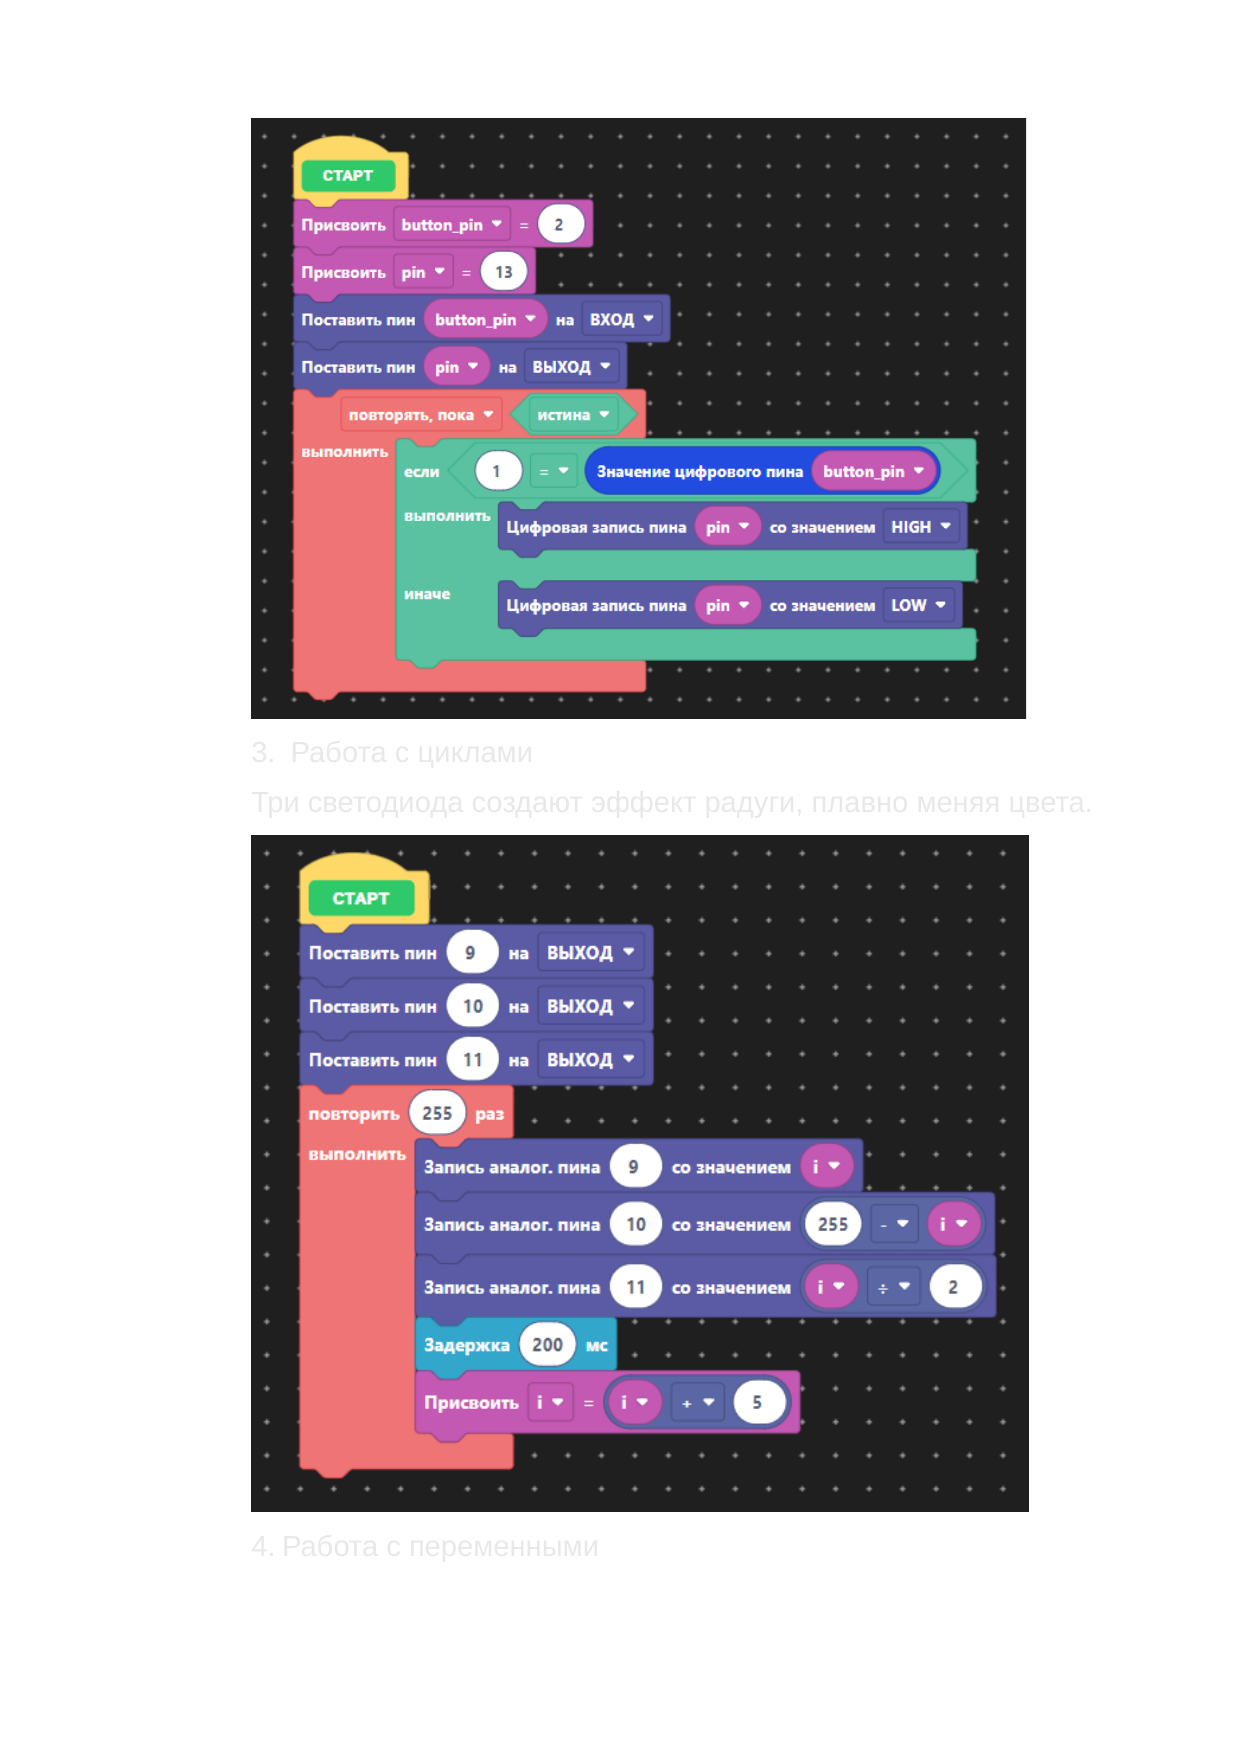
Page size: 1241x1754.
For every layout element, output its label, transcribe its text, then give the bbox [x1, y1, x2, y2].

text Переменная x увеличивается, а при достижении 20 сбрасывается. [177, 169, 1152, 253]
text 4. Работа с переменными [177, 118, 1152, 152]
text 5. Работа с ШИМ [177, 844, 1152, 877]
text Яркость светодиода плавно увеличивается и уменьшается. [177, 894, 1152, 928]
picture [251, 269, 869, 827]
